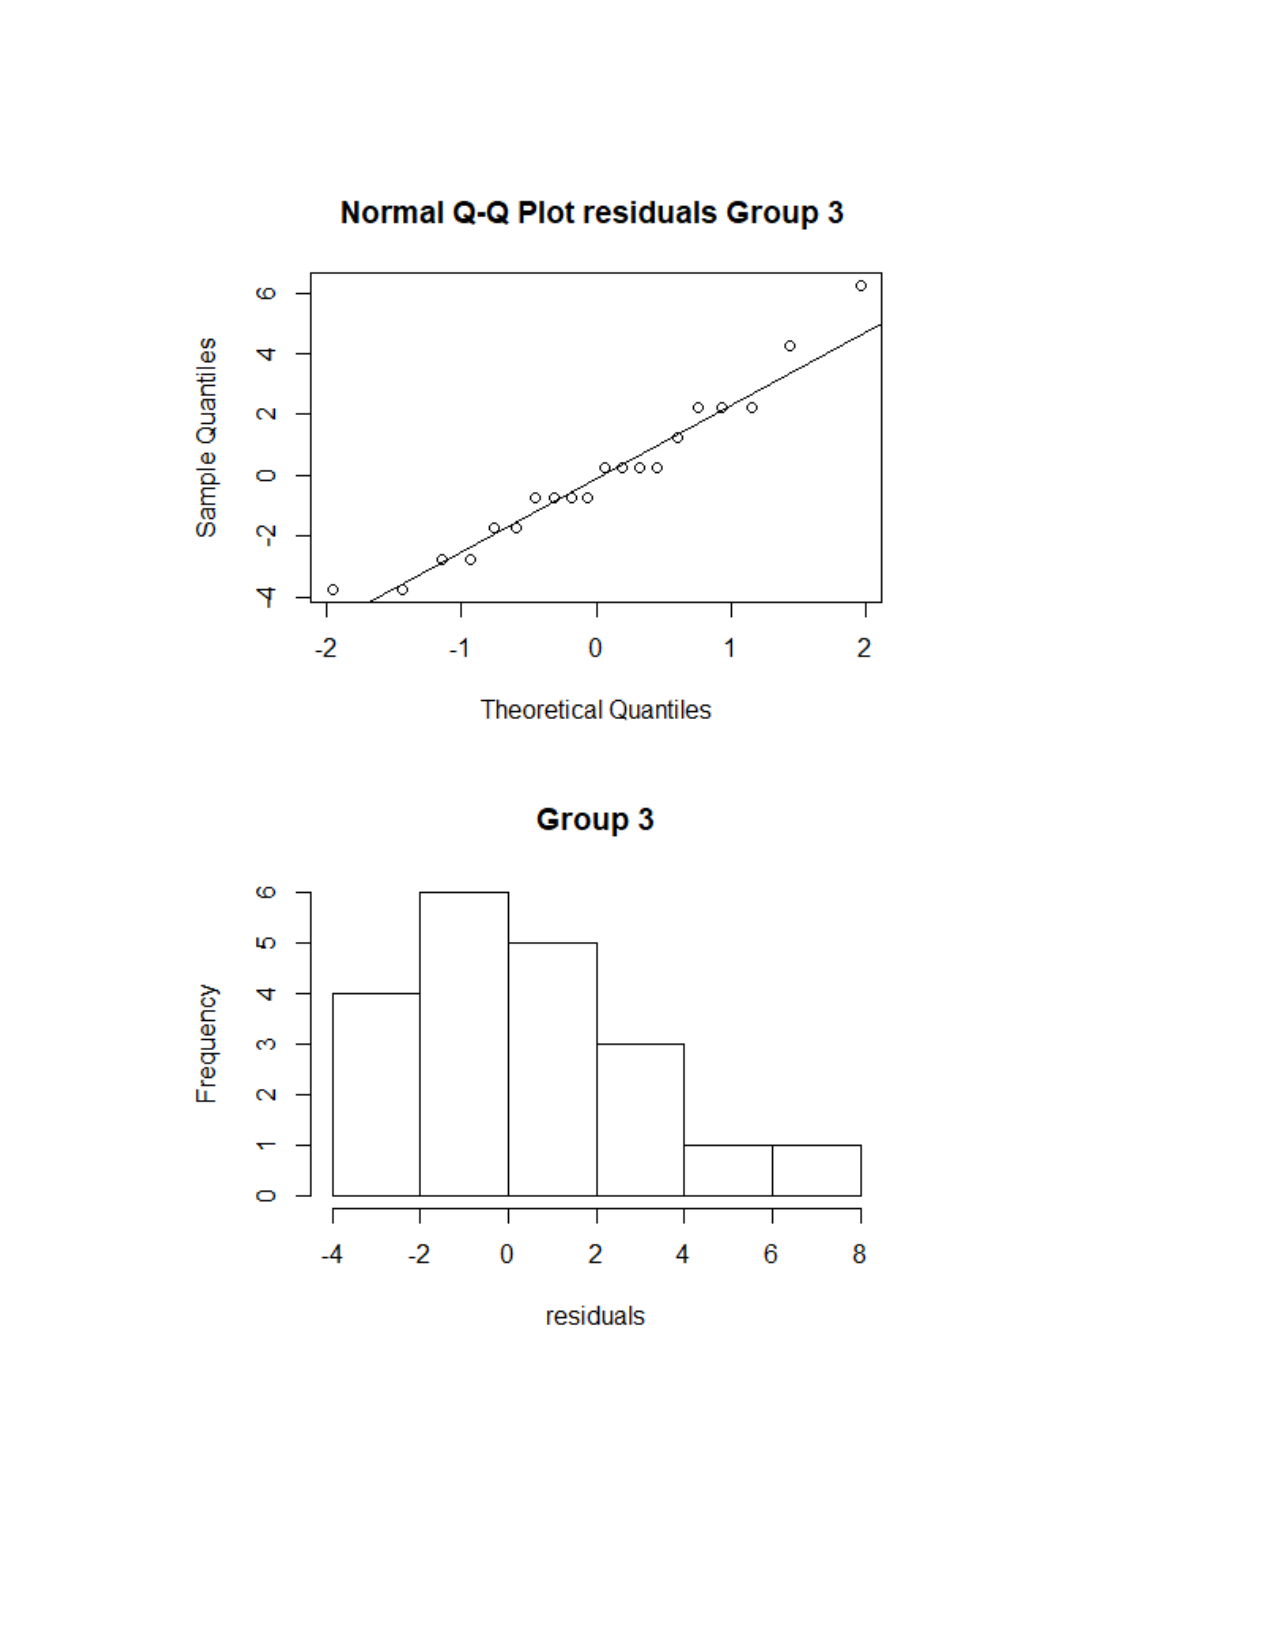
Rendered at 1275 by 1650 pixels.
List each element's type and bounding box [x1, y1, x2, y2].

picture [187, 150, 946, 1363]
